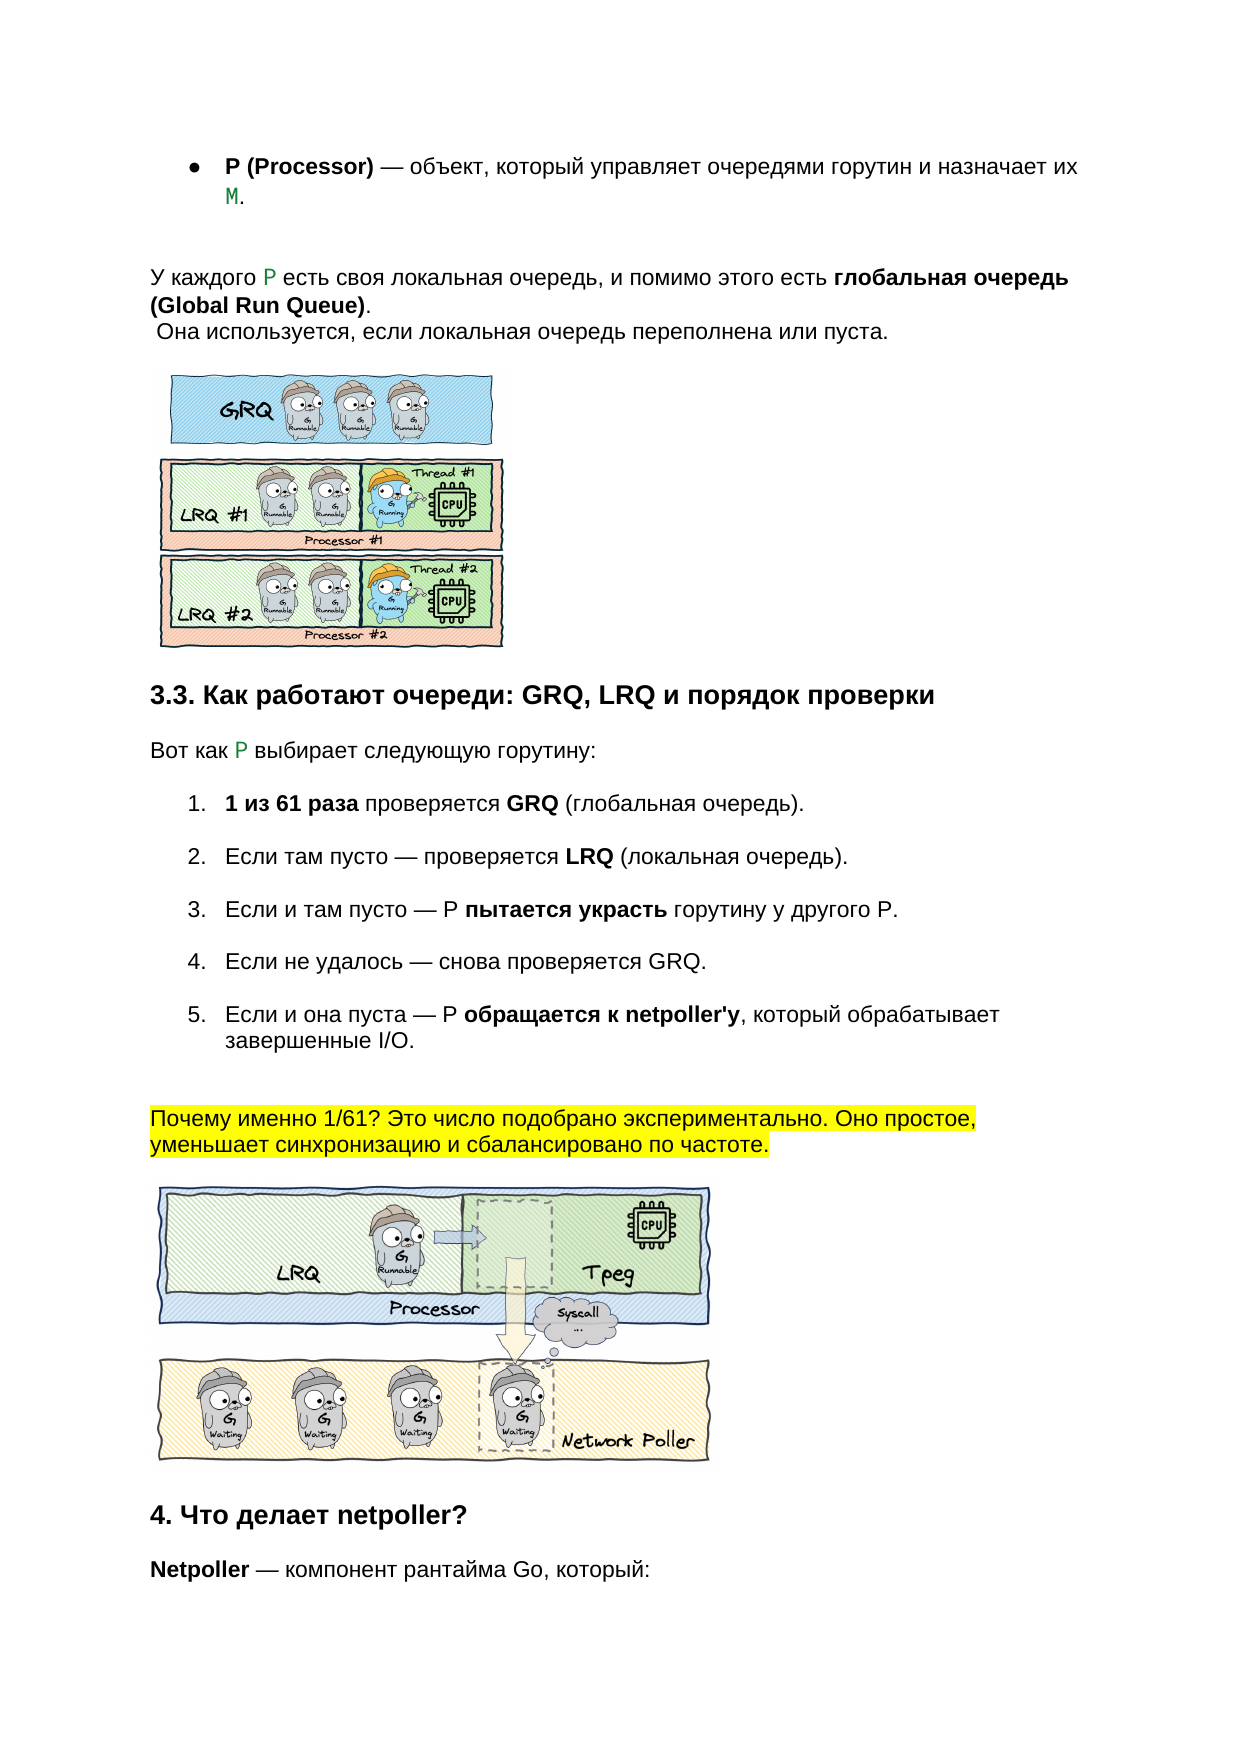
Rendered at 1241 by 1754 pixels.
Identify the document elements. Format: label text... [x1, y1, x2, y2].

text Netpoller — компонент рантайма Go, который: [150, 1556, 1090, 1582]
subtitle 3.3. Как работают очереди: GRQ, LRQ и порядок проверки [150, 679, 1090, 710]
text Вот как P выбирает следующую горутину: [150, 735, 1090, 765]
list P (Processor) — объект, который управляет очередями горутин и назначает их M. [187, 150, 1090, 237]
text У каждого P есть своя локальная очередь, и помимо этого есть глобальная очередь (Global Run Queue). Она используется, если локальная очередь переполнена или пуста. [150, 262, 1090, 345]
list Если и она пуста — P обращается к netpoller'у, который обрабатывает завершенные I/O. [187, 1001, 1090, 1080]
list 1 из 61 раза проверяется GRQ (глобальная очередь). [187, 790, 1090, 843]
subtitle 4. Что делает netpoller? [150, 1499, 1090, 1531]
list Если не удалось — снова проверяется GRQ. [187, 948, 1090, 1001]
list Если и там пусто — P пытается украсть горутину у другого P. [187, 896, 1090, 948]
picture [150, 1182, 720, 1467]
picture [150, 369, 518, 650]
text Почему именно 1/61? Это число подобрано экспериментально. Оно простое, уменьшает синхронизацию и сбалансировано по частоте. [769, 1105, 1028, 1158]
list Если там пусто — проверяется LRQ (локальная очередь). [187, 843, 1090, 896]
